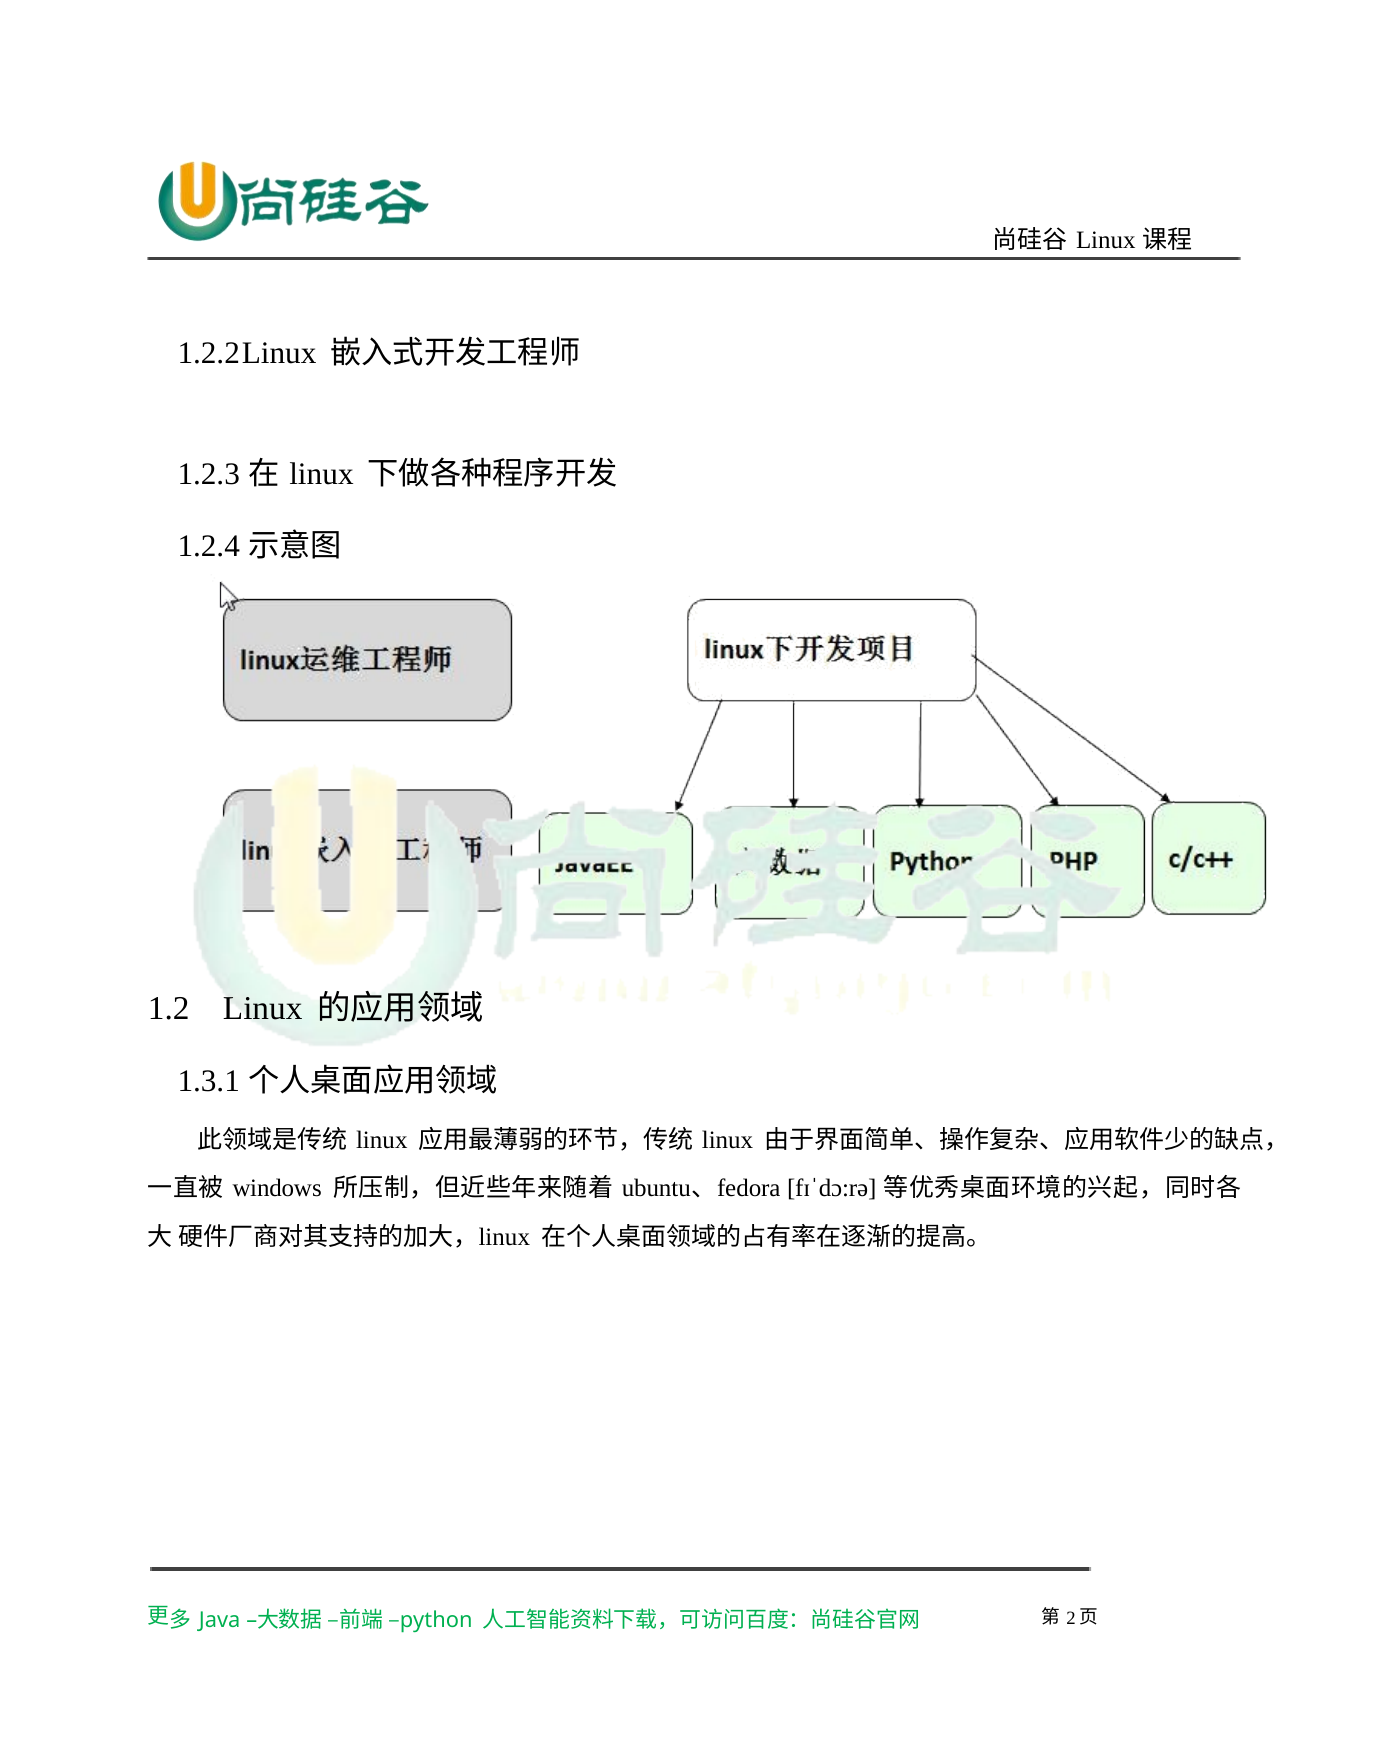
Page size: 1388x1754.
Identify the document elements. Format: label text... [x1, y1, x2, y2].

picture [147, 565, 1285, 1089]
text 1.2.4示意图 [177, 520, 1335, 565]
text 1.2.3在linux下做各种程序开发 [177, 448, 1335, 493]
picture [150, 1567, 1092, 1571]
picture [147, 153, 436, 249]
text 此领域是传统linux应用最薄弱的环节，传统linux由于界面简单、操作复杂、应用软件少的缺点， [198, 1123, 1335, 1154]
text 更多Java –大数据 –前端 –python人工智能资料下载，可访问百度：尚硅谷官网 第2页 [148, 1597, 1335, 1635]
text 一直被windows所压制，但近些年来随着ubuntu、fedora [fɪˈdɔ:rə] 等优秀桌面环境的兴起，同时各大 硬件厂商对其支持的加大，linux在个人桌面领域的占有率在逐渐的提高。 [148, 1158, 1241, 1255]
text 1.3.1个人桌面应用领域 [177, 1055, 1335, 1100]
text 尚硅谷Linux 课程 [993, 224, 1335, 255]
text 1.2.2Linux嵌入式开发工程师 [177, 327, 1335, 372]
list Linux的应用领域 [148, 981, 1335, 1029]
